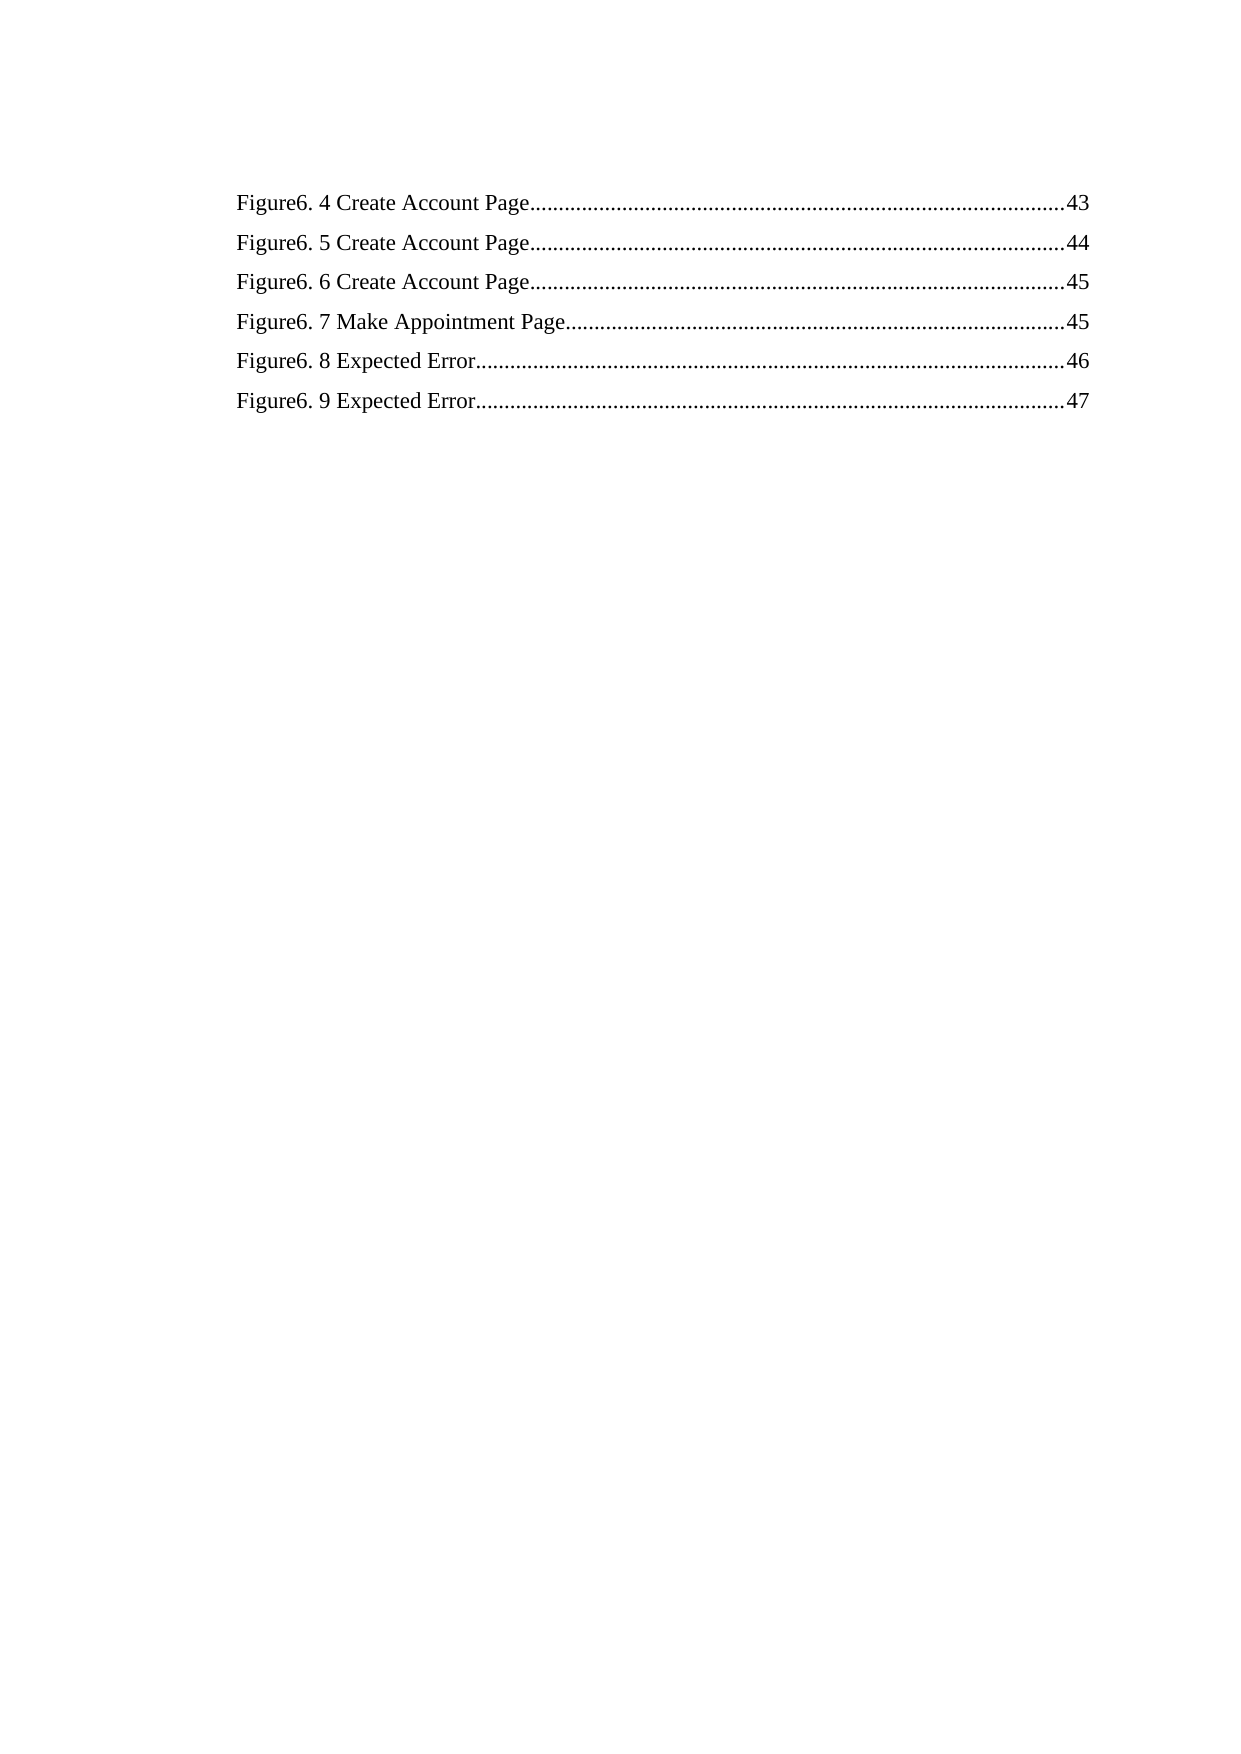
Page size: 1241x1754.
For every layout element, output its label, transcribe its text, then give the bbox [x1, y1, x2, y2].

text Figure6. 7 Make Appointment Page 45 [236, 308, 1090, 334]
text Figure6. 4 Create Account Page 43 [236, 189, 1090, 216]
text Figure6. 8 Expected Error 46 [236, 347, 1090, 374]
text Figure6. 6 Create Account Page 45 [236, 268, 1090, 295]
text Figure6. 5 Create Account Page 44 [236, 229, 1090, 255]
text Figure6. 9 Expected Error 47 [236, 387, 1090, 413]
